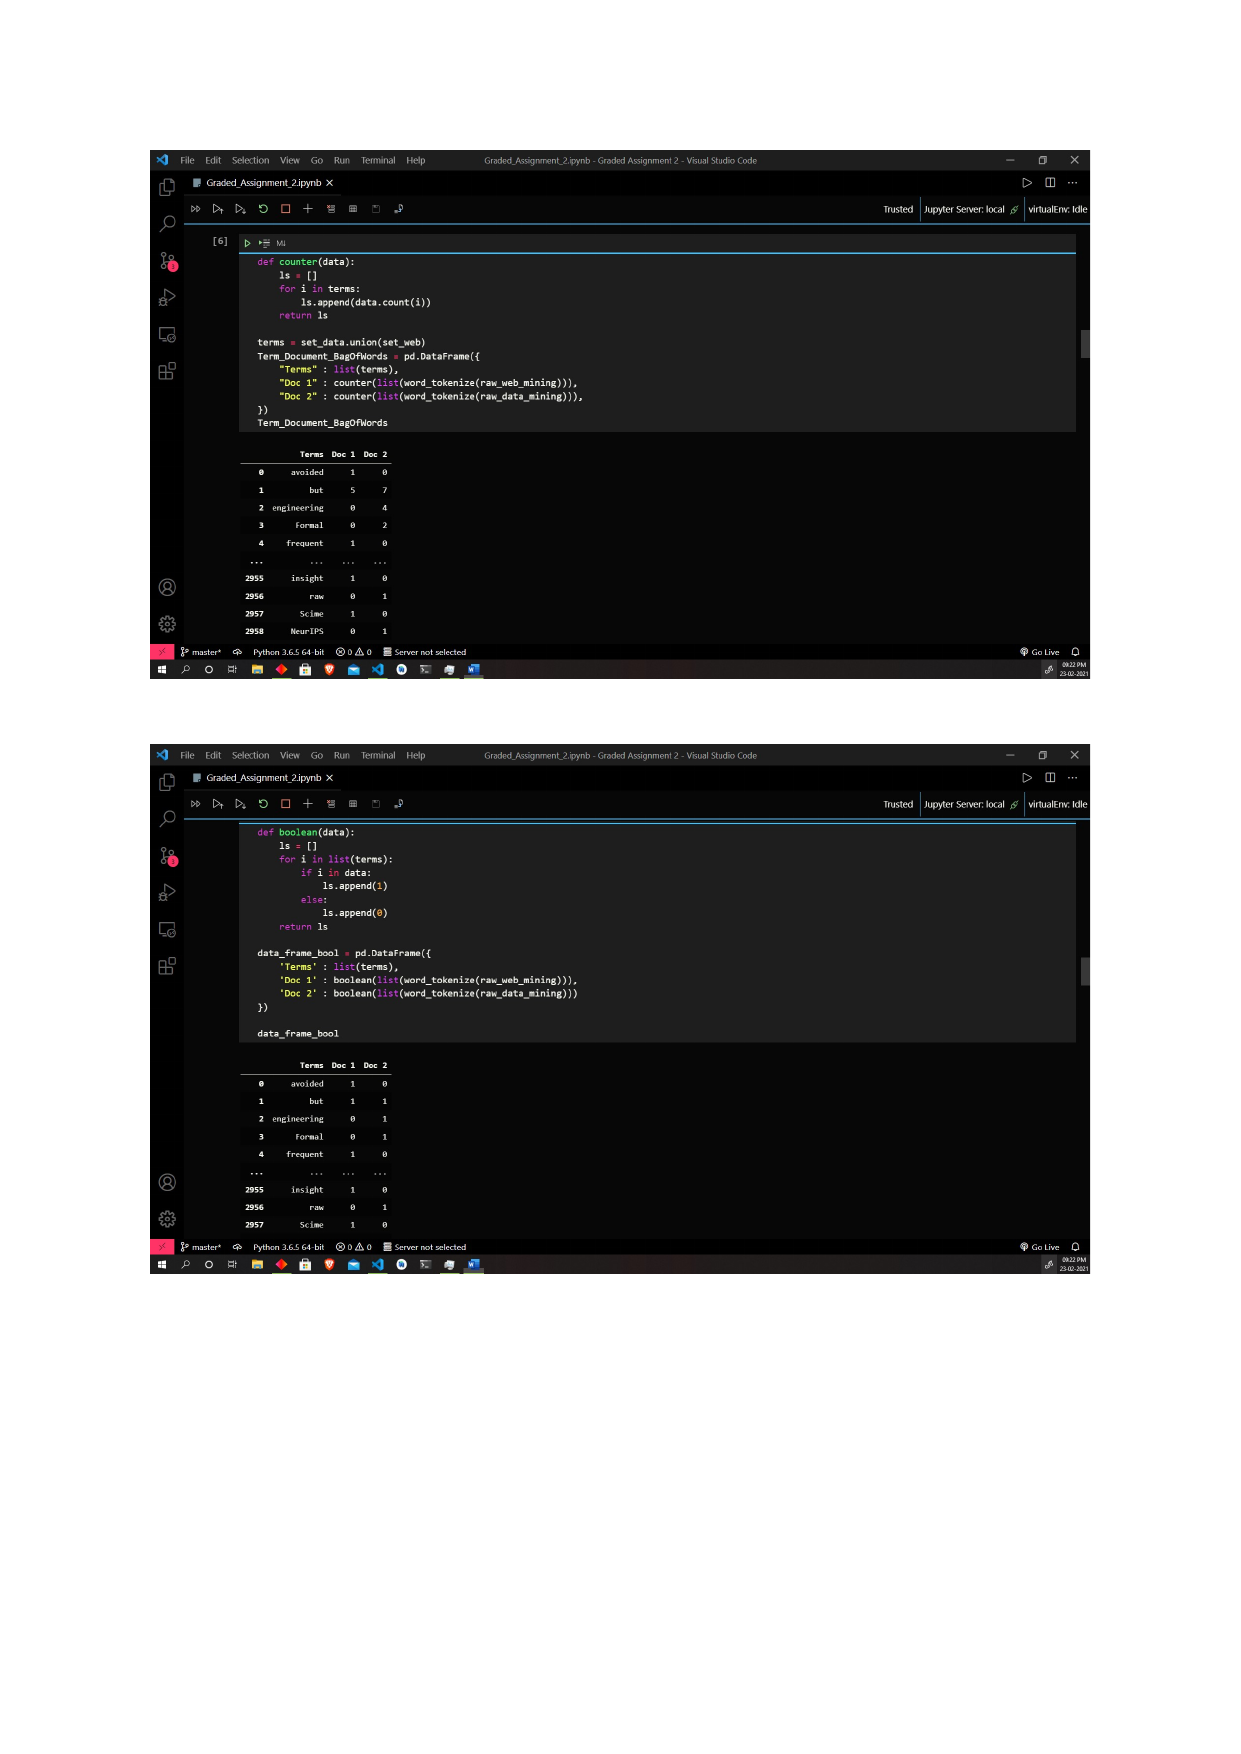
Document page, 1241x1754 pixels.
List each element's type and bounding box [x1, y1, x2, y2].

picture [150, 744, 1091, 1274]
picture [150, 150, 1091, 679]
